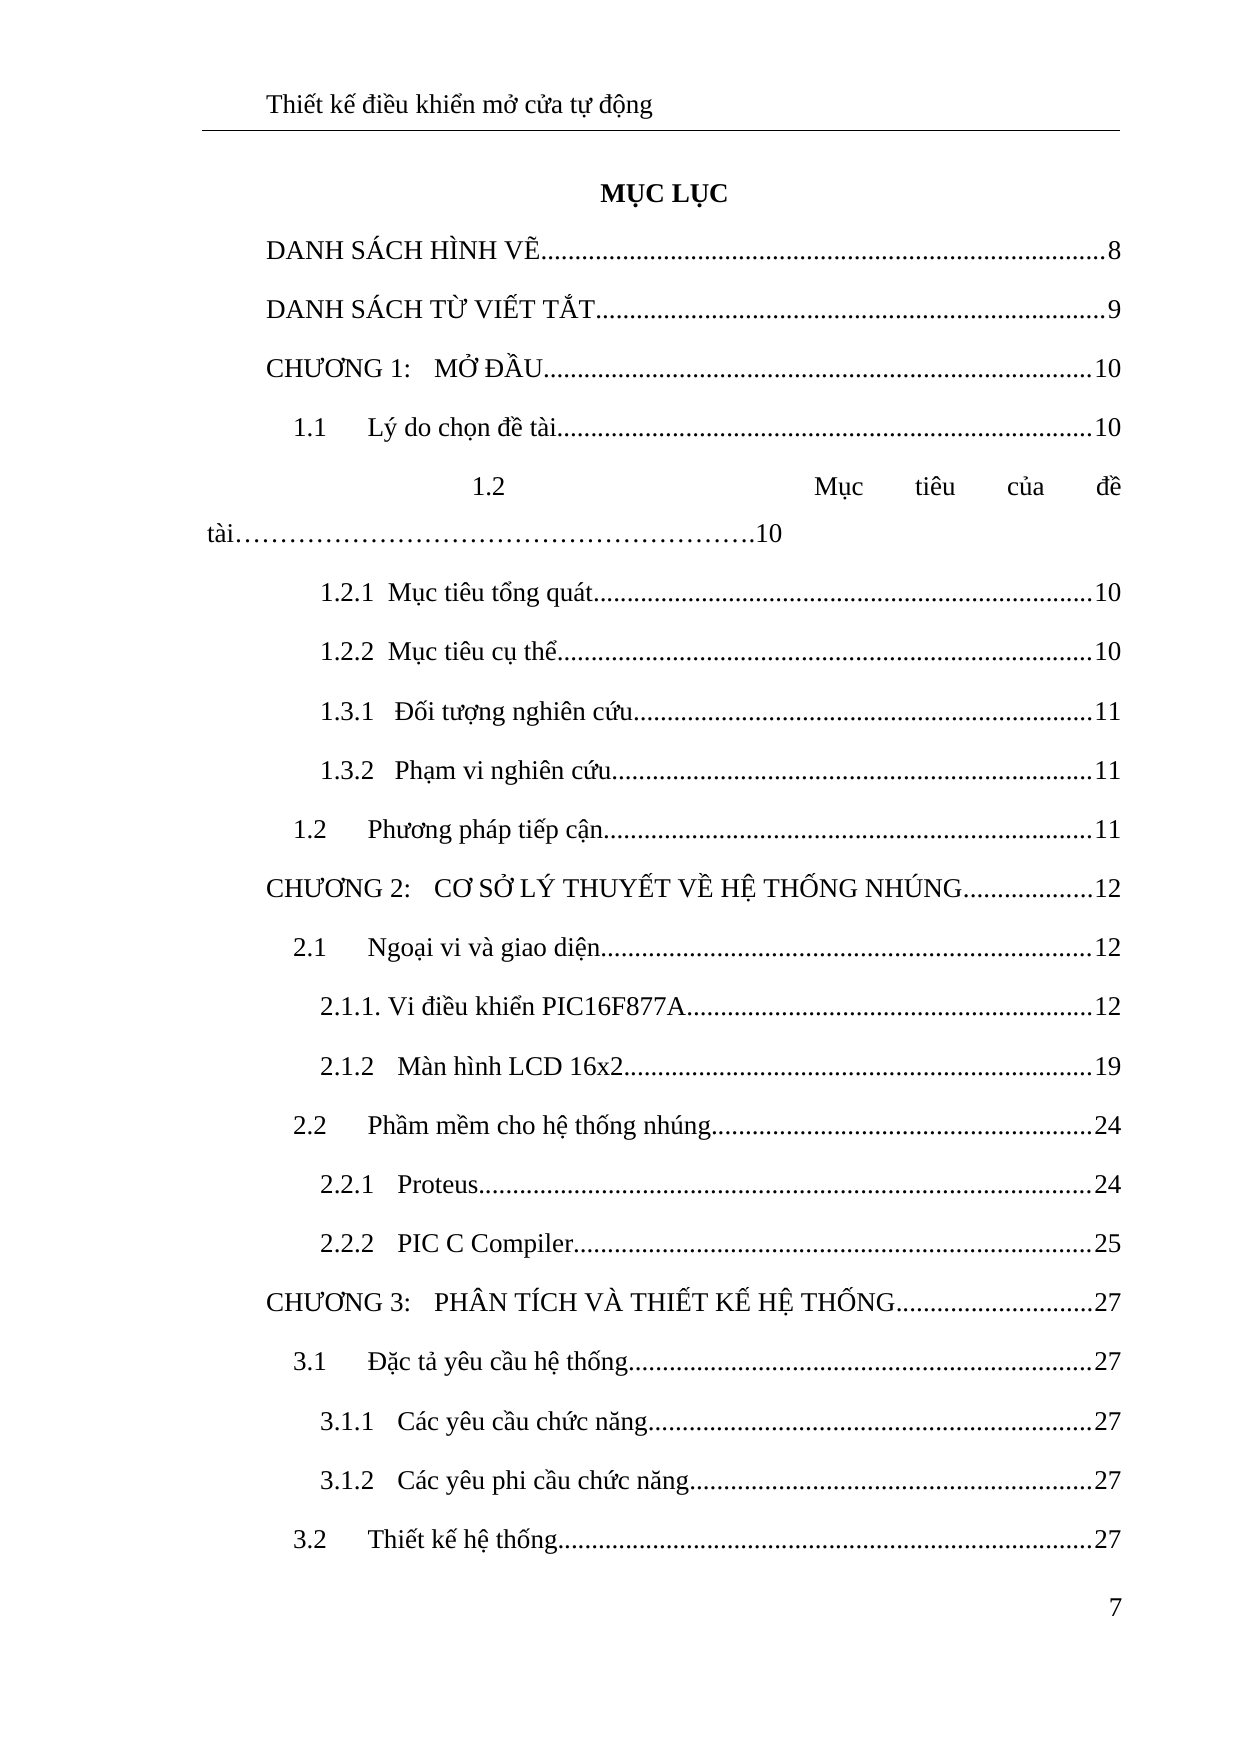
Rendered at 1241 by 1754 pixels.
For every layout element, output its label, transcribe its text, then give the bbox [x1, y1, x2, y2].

text 2.1 Ngoại vi và giao diện 12 [234, 931, 1122, 962]
text 3.1.1 Các yêu cầu chức năng 27 [261, 1404, 1122, 1436]
text CHƯƠNG 3: PHÂN TÍCH VÀ THIẾT KẾ HỆ THỐNG 27 [207, 1286, 1122, 1317]
text CHƯƠNG 1: MỞ ĐẦU 10 [207, 352, 1122, 383]
text 3.1 Đặc tả yêu cầu hệ thống 27 [234, 1345, 1122, 1377]
text 1.2.1 Mục tiêu tổng quát 10 [261, 576, 1122, 607]
text 2.1.2 Màn hình LCD 16x2 19 [261, 1049, 1122, 1081]
text 2.1.1. Vi điều khiển PIC16F877A 12 [261, 990, 1122, 1022]
text 3.1.2 Các yêu phi cầu chức năng 27 [261, 1464, 1122, 1495]
text 3.2 Thiết kế hệ thống 27 [234, 1523, 1122, 1554]
text MỤC LỤC [207, 177, 1122, 208]
text CHƯƠNG 2: CƠ SỞ LÝ THUYẾT VỀ HỆ THỐNG NHÚNG 12 [207, 872, 1122, 903]
text 2.2.1 Proteus 24 [261, 1168, 1122, 1199]
text DANH SÁCH TỪ VIẾT TẮT 9 [207, 293, 1122, 324]
text 1.3.2 Phạm vi nghiên cứu 11 [261, 754, 1122, 785]
text 1.2 Phương pháp tiếp cận 11 [234, 813, 1122, 844]
text DANH SÁCH HÌNH VẼ 8 [207, 234, 1122, 265]
text 1.3.1 Đối tượng nghiên cứu 11 [261, 694, 1122, 726]
text 1.1 Lý do chọn đề tài 10 [234, 411, 1122, 442]
text 2.2 Phầm mềm cho hệ thống nhúng 24 [234, 1109, 1122, 1140]
text 1.2 Mục tiêu của đề tài………………………………………………….10 [207, 470, 1122, 548]
text 2.2.2 PIC C Compiler 25 [261, 1227, 1122, 1258]
text 1.2.2 Mục tiêu cụ thể 10 [261, 635, 1122, 667]
